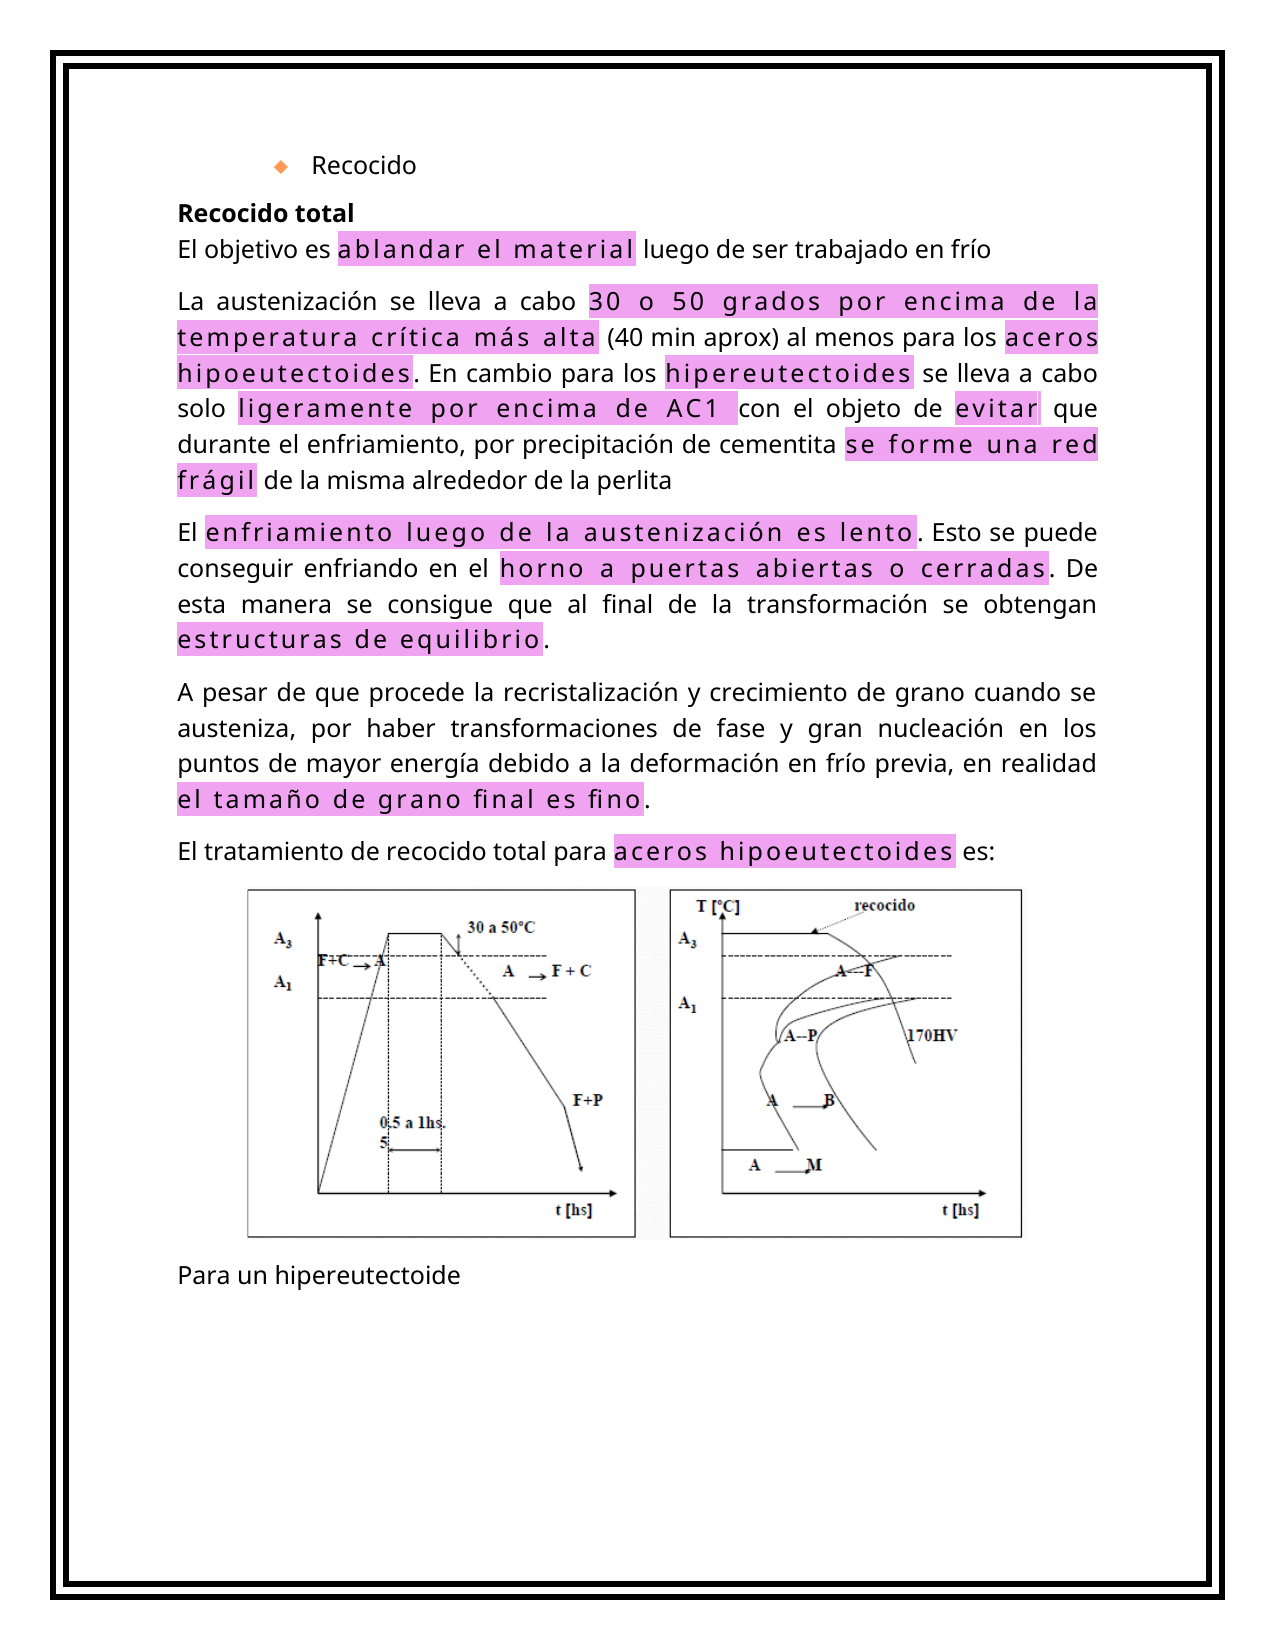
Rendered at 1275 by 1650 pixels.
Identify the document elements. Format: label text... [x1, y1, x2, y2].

text El tratamiento de recocido total para aceros hipoeutectoides es: [177, 834, 614, 868]
text El objetivo es ablandar el material luego de ser trabajado en frío [636, 231, 1098, 266]
text Para un hipereutectoide [177, 1258, 1098, 1292]
text El enfriamiento luego de la austenización es lento. Esto se puede conseguir enfriando en el horno a puertas abiertas o cerradas. De esta manera se consigue que al final de la transformación se obtengan estructuras de equilibrio. [177, 515, 1098, 656]
text El objetivo es ablandar el material luego de ser trabajado en frío [177, 231, 338, 266]
subtitle Recocido [274, 147, 1098, 182]
picture [247, 886, 1028, 1240]
text La austenización se lleva a cabo 30 o 50 grados por encima de la temperatura crítica más alta (40 min aprox) al menos para los aceros hipoeutectoides. En cambio para los hipereutectoides se lleva a cabo solo ligeramente por encima de AC1 con el objeto de evitar que durante el enfriamiento, por precipitación de cementita se forme una red frágil de la misma alrededor de la perlita [177, 284, 1098, 497]
text A pesar de que procede la recristalización y crecimiento de grano cuando se austeniza, por haber transformaciones de fase y gran nucleación en los puntos de mayor energía debido a la deformación en frío previa, en realidad el tamaño de grano final es fino. [177, 674, 1098, 816]
subtitle Recocido total [177, 196, 1098, 230]
text El tratamiento de recocido total para aceros hipoeutectoides es: [956, 834, 1098, 868]
